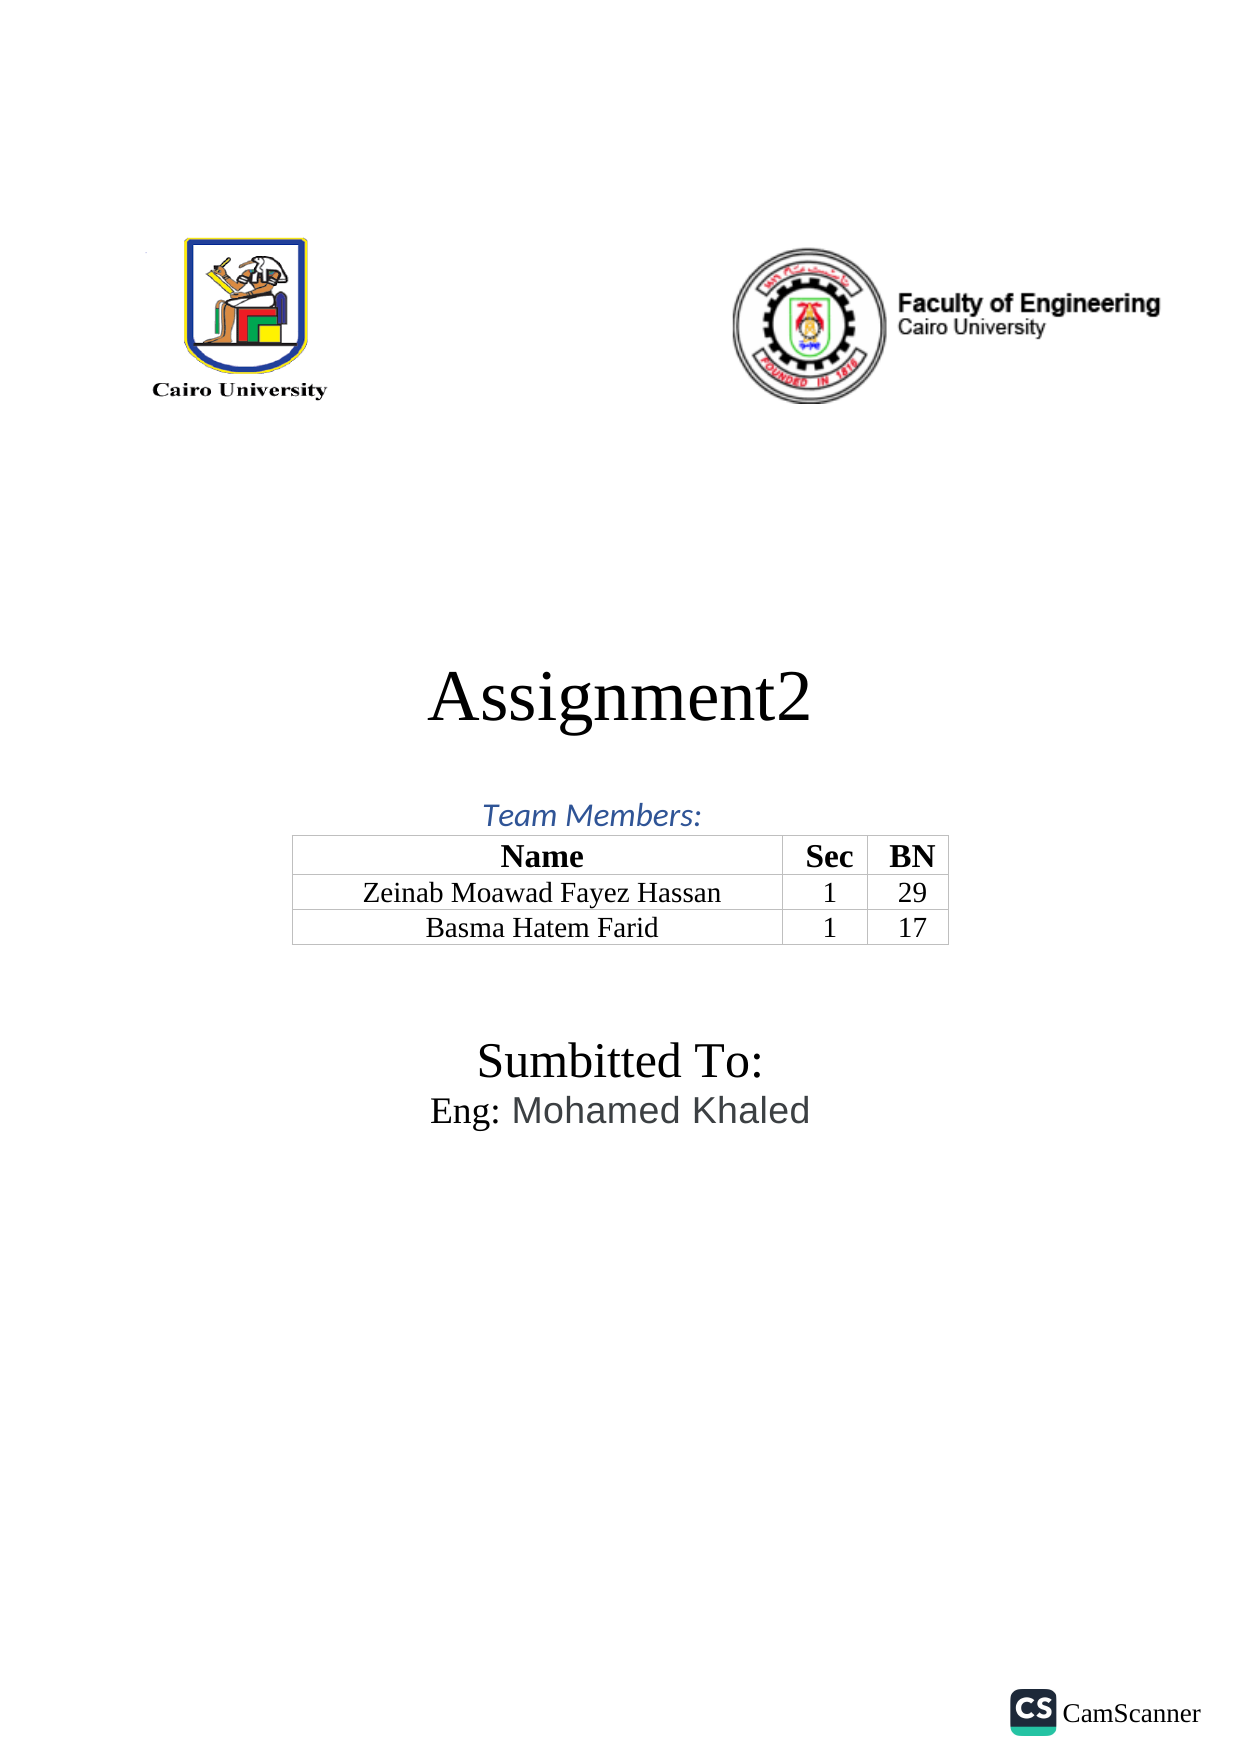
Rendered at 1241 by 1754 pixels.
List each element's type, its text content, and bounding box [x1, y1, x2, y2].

text Assignment2 [175, 652, 1065, 736]
table_header Sec [783, 836, 867, 874]
text Eng: Mohamed Khaled [175, 1088, 1065, 1132]
picture [145, 234, 333, 403]
table_cell Zeinab Moawad Fayez Hassan [293, 875, 782, 909]
text Sumbitted To: [175, 1031, 1065, 1088]
subtitle Team Members: [119, 794, 1065, 835]
picture [727, 247, 1241, 404]
table_cell 1 [783, 910, 867, 943]
table_cell 1 [783, 875, 867, 909]
table_cell 17 [868, 910, 948, 943]
table_cell 29 [868, 875, 948, 909]
table_header Name [293, 836, 782, 874]
picture [1010, 1689, 1057, 1736]
table_header BN [868, 836, 948, 874]
table_cell Basma Hatem Farid [293, 910, 782, 943]
